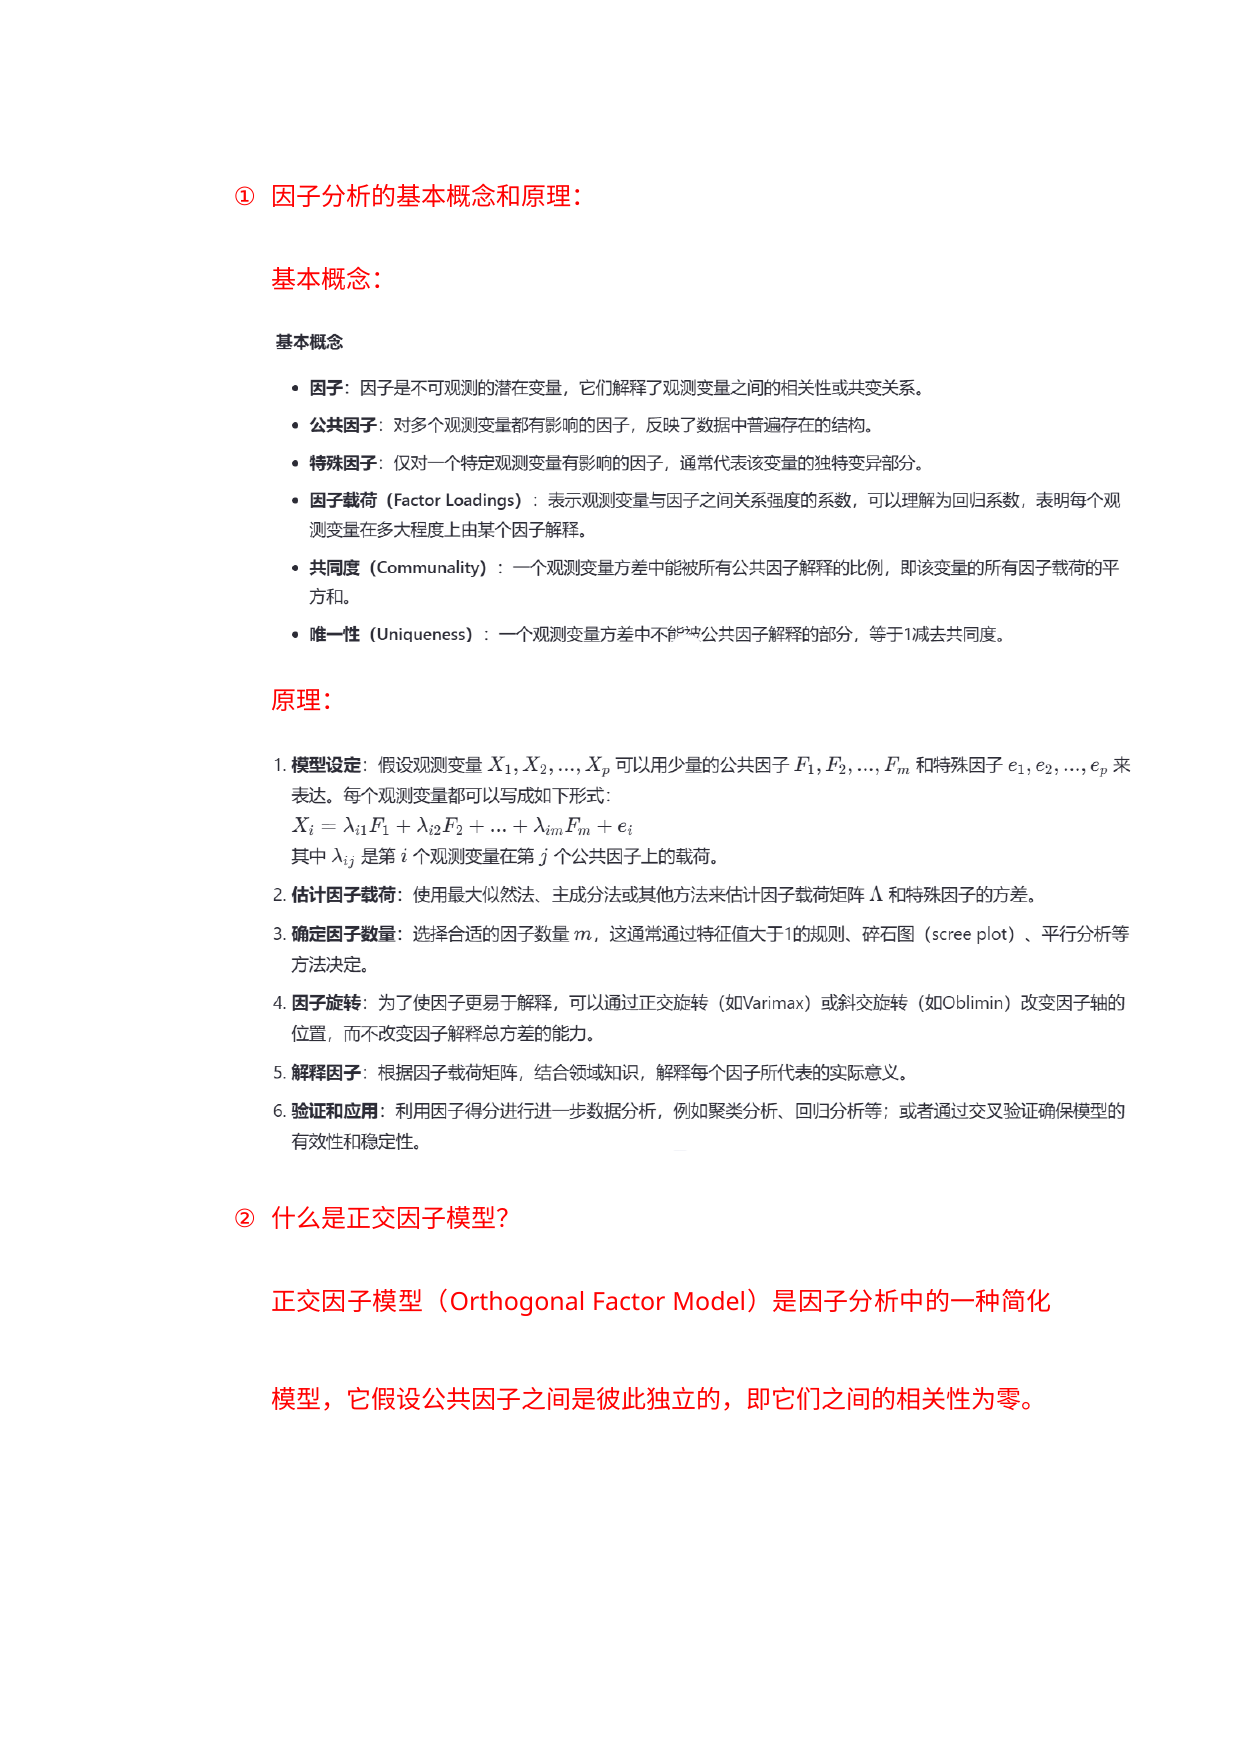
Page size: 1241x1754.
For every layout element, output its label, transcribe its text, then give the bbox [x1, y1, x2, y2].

list 因子分析的基本概念和原理： [233, 162, 1053, 227]
list 原理： [271, 666, 1053, 731]
list 基本概念： [271, 245, 1053, 310]
picture [270, 328, 1137, 642]
picture [270, 748, 1137, 1151]
list 正交因子模型（Orthogonal Factor Model）是因子分析中的一种简化模型，它假设公共因子之间是彼此独立的，即它们之间的相关性为零。 [271, 1267, 1053, 1430]
list 什么是正交因子模型？ [233, 1184, 1053, 1249]
